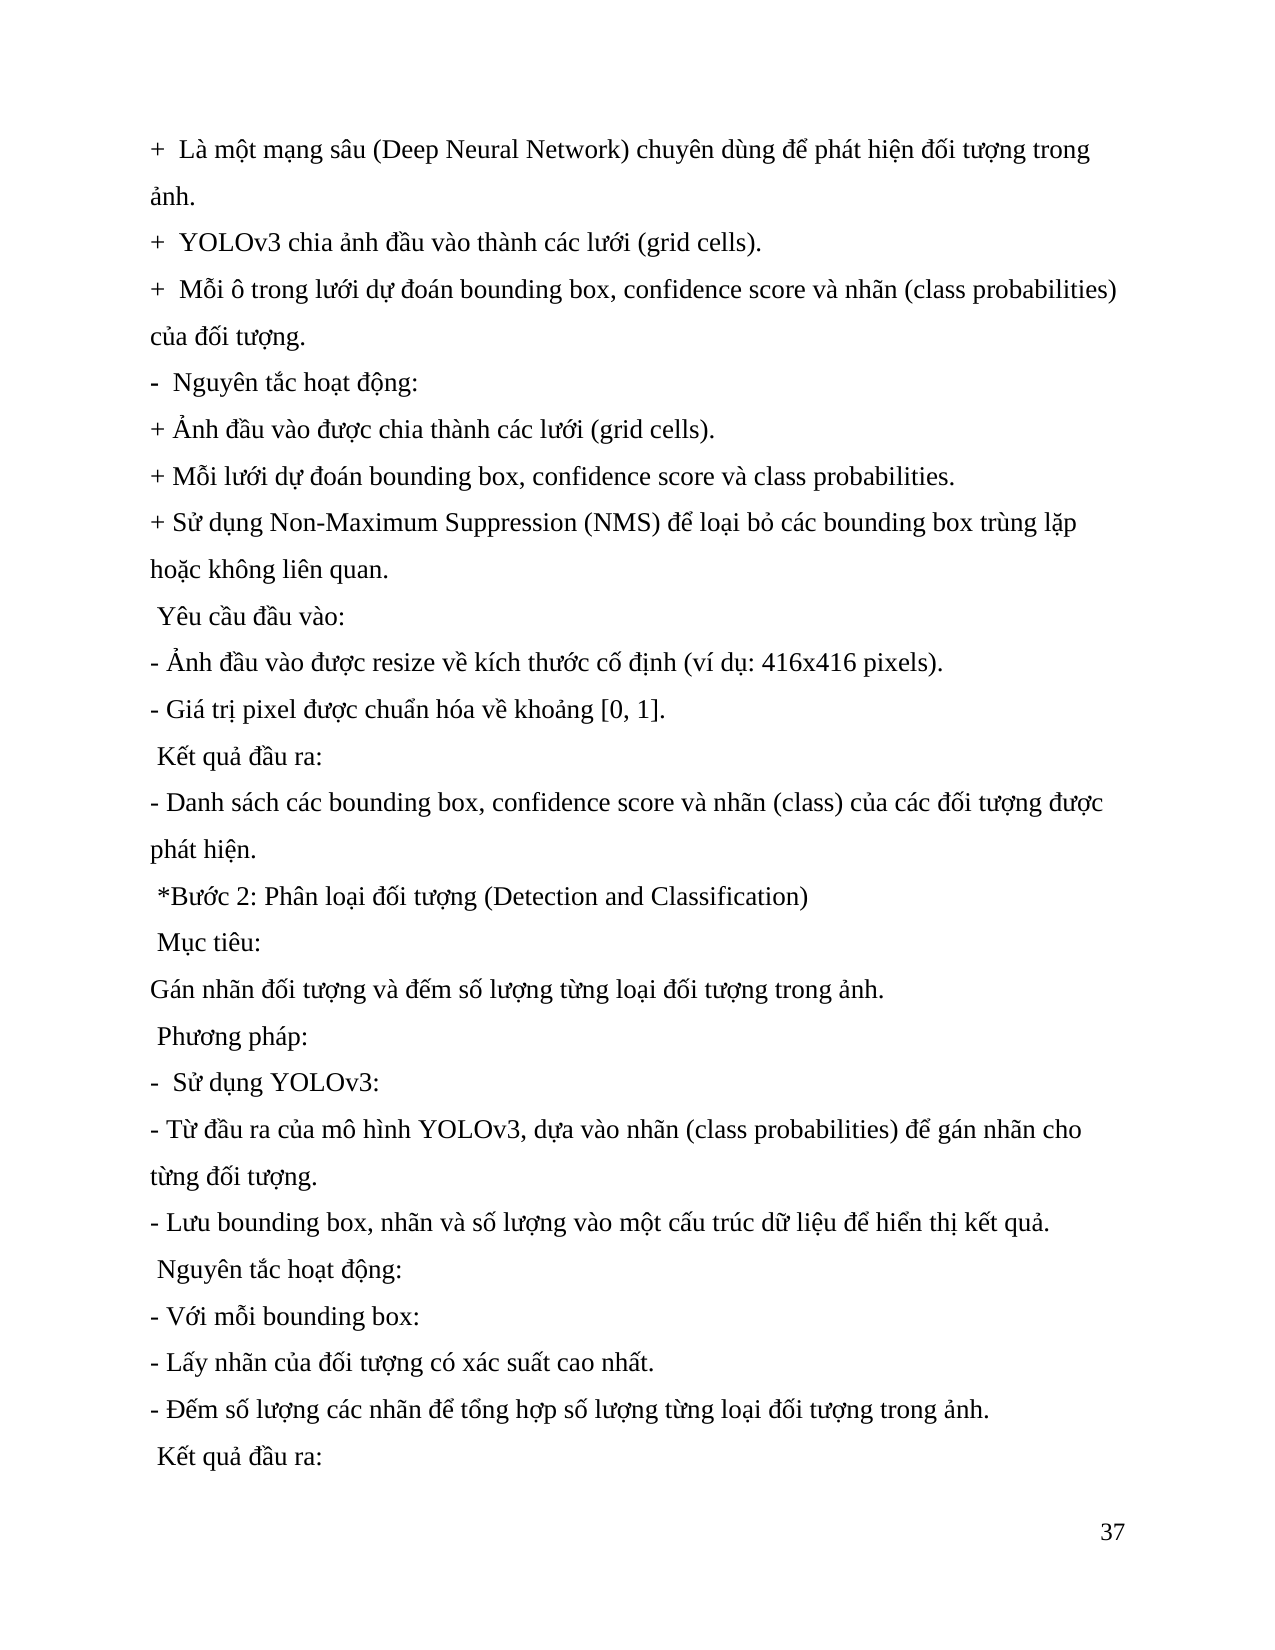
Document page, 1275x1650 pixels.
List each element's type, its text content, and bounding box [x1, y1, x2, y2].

text - Sử dụng YOLOv3: [150, 1066, 1125, 1097]
text + YOLOv3 chia ảnh đầu vào thành các lưới (grid cells). [150, 226, 1125, 257]
text Kết quả đầu ra: [150, 739, 1125, 771]
text + Là một mạng sâu (Deep Neural Network) chuyên dùng để phát hiện đối tượng trong ảnh. [150, 133, 1125, 211]
text *Bước 2: Phân loại đối tượng (Detection and Classification) [150, 879, 1125, 911]
text - Từ đầu ra của mô hình YOLOv3, dựa vào nhãn (class probabilities) để gán nhãn cho từng đối tượng. [150, 1113, 1125, 1191]
text Kết quả đầu ra: [150, 1439, 1125, 1471]
text Phương pháp: [150, 1019, 1125, 1051]
text Yêu cầu đầu vào: [150, 599, 1125, 631]
text Mục tiêu: [150, 926, 1125, 957]
text - Đếm số lượng các nhãn để tổng hợp số lượng từng loại đối tượng trong ảnh. [150, 1393, 1125, 1424]
text - Lưu bounding box, nhãn và số lượng vào một cấu trúc dữ liệu để hiển thị kết quả. [150, 1206, 1125, 1237]
text Gán nhãn đối tượng và đếm số lượng từng loại đối tượng trong ảnh. [150, 973, 1125, 1004]
text - Nguyên tắc hoạt động: [150, 366, 1125, 397]
text - Với mỗi bounding box: [150, 1299, 1125, 1331]
text - Danh sách các bounding box, confidence score và nhãn (class) của các đối tượng được phát hiện. [150, 786, 1125, 864]
text - Giá trị pixel được chuẩn hóa về khoảng [0, 1]. [150, 693, 1125, 724]
text + Ảnh đầu vào được chia thành các lưới (grid cells). [150, 413, 1125, 444]
text - Lấy nhãn của đối tượng có xác suất cao nhất. [150, 1346, 1125, 1377]
text + Sử dụng Non-Maximum Suppression (NMS) để loại bỏ các bounding box trùng lặp hoặc không liên quan. [150, 506, 1125, 584]
text + Mỗi lưới dự đoán bounding box, confidence score và class probabilities. [150, 459, 1125, 491]
text - Ảnh đầu vào được resize về kích thước cố định (ví dụ: 416x416 pixels). [150, 646, 1125, 677]
text + Mỗi ô trong lưới dự đoán bounding box, confidence score và nhãn (class probabilities) của đối tượng. [150, 273, 1125, 351]
text Nguyên tắc hoạt động: [150, 1253, 1125, 1284]
